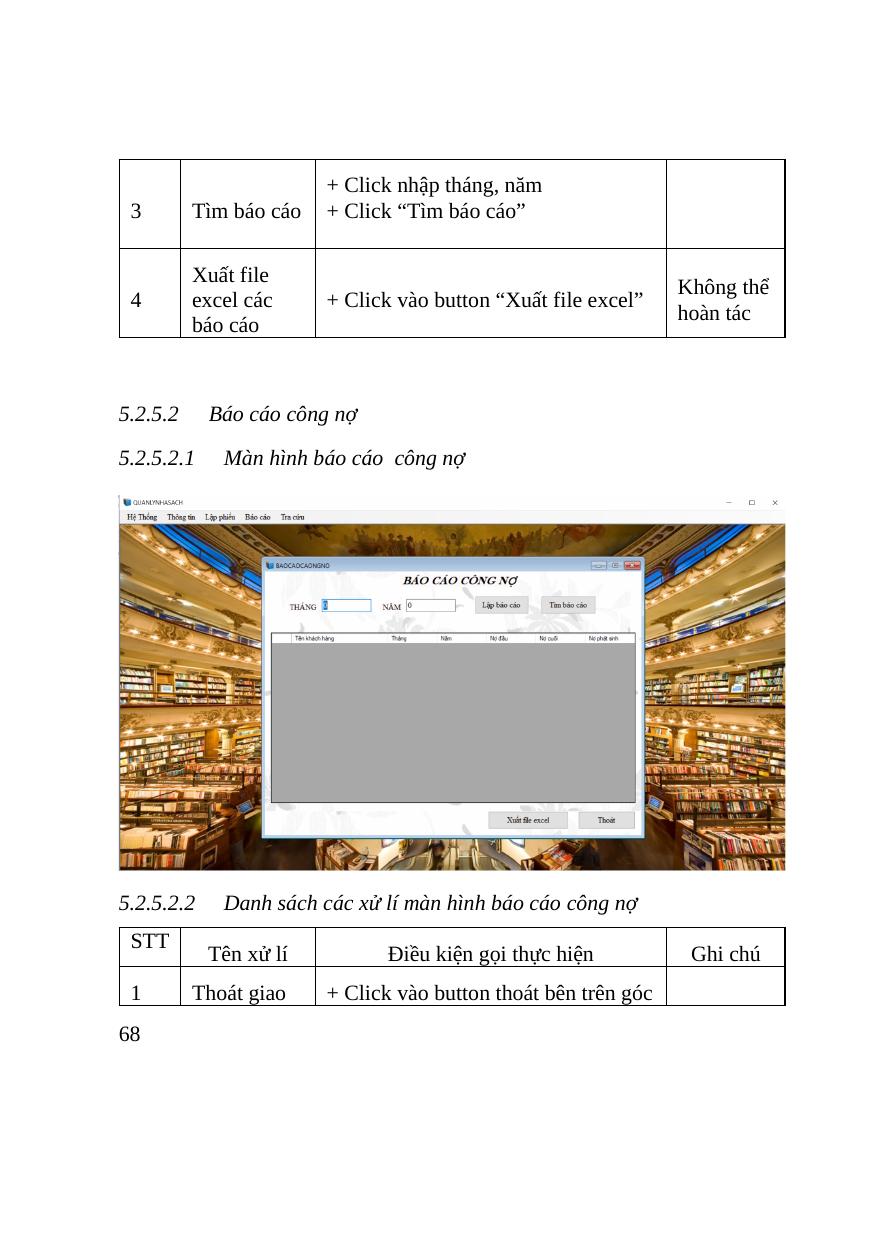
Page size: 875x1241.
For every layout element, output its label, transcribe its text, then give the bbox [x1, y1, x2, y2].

table_cell [667, 967, 784, 1005]
table_cell Tìm báo cáo [181, 160, 315, 248]
table_cell 3 [120, 160, 180, 248]
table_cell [181, 967, 315, 1005]
table_header Ghi chú [667, 928, 784, 966]
subtitle Báo cáo công nợ [118, 401, 786, 426]
table_header STT [120, 928, 180, 966]
table_header Điều kiện gọi thực hiện [316, 928, 666, 966]
table_cell Xuất file excel các báo cáo [181, 249, 315, 337]
table_cell Không thể hoàn tác [667, 249, 784, 337]
subtitle Màn hình báo cáo công nợ [118, 445, 786, 470]
picture [118, 495, 786, 871]
table_cell + Click nhập tháng, năm + Click “Tìm báo cáo” [316, 160, 666, 248]
subtitle Danh sách các xử lí màn hình báo cáo công nợ [118, 889, 786, 915]
table_cell 1 [120, 967, 180, 1005]
table_cell [667, 160, 784, 248]
table_cell 4 [120, 249, 180, 337]
table_cell + Click vào button “Xuất file excel” [316, 249, 666, 337]
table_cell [316, 967, 666, 1005]
table_header Tên xử lí [181, 928, 315, 966]
